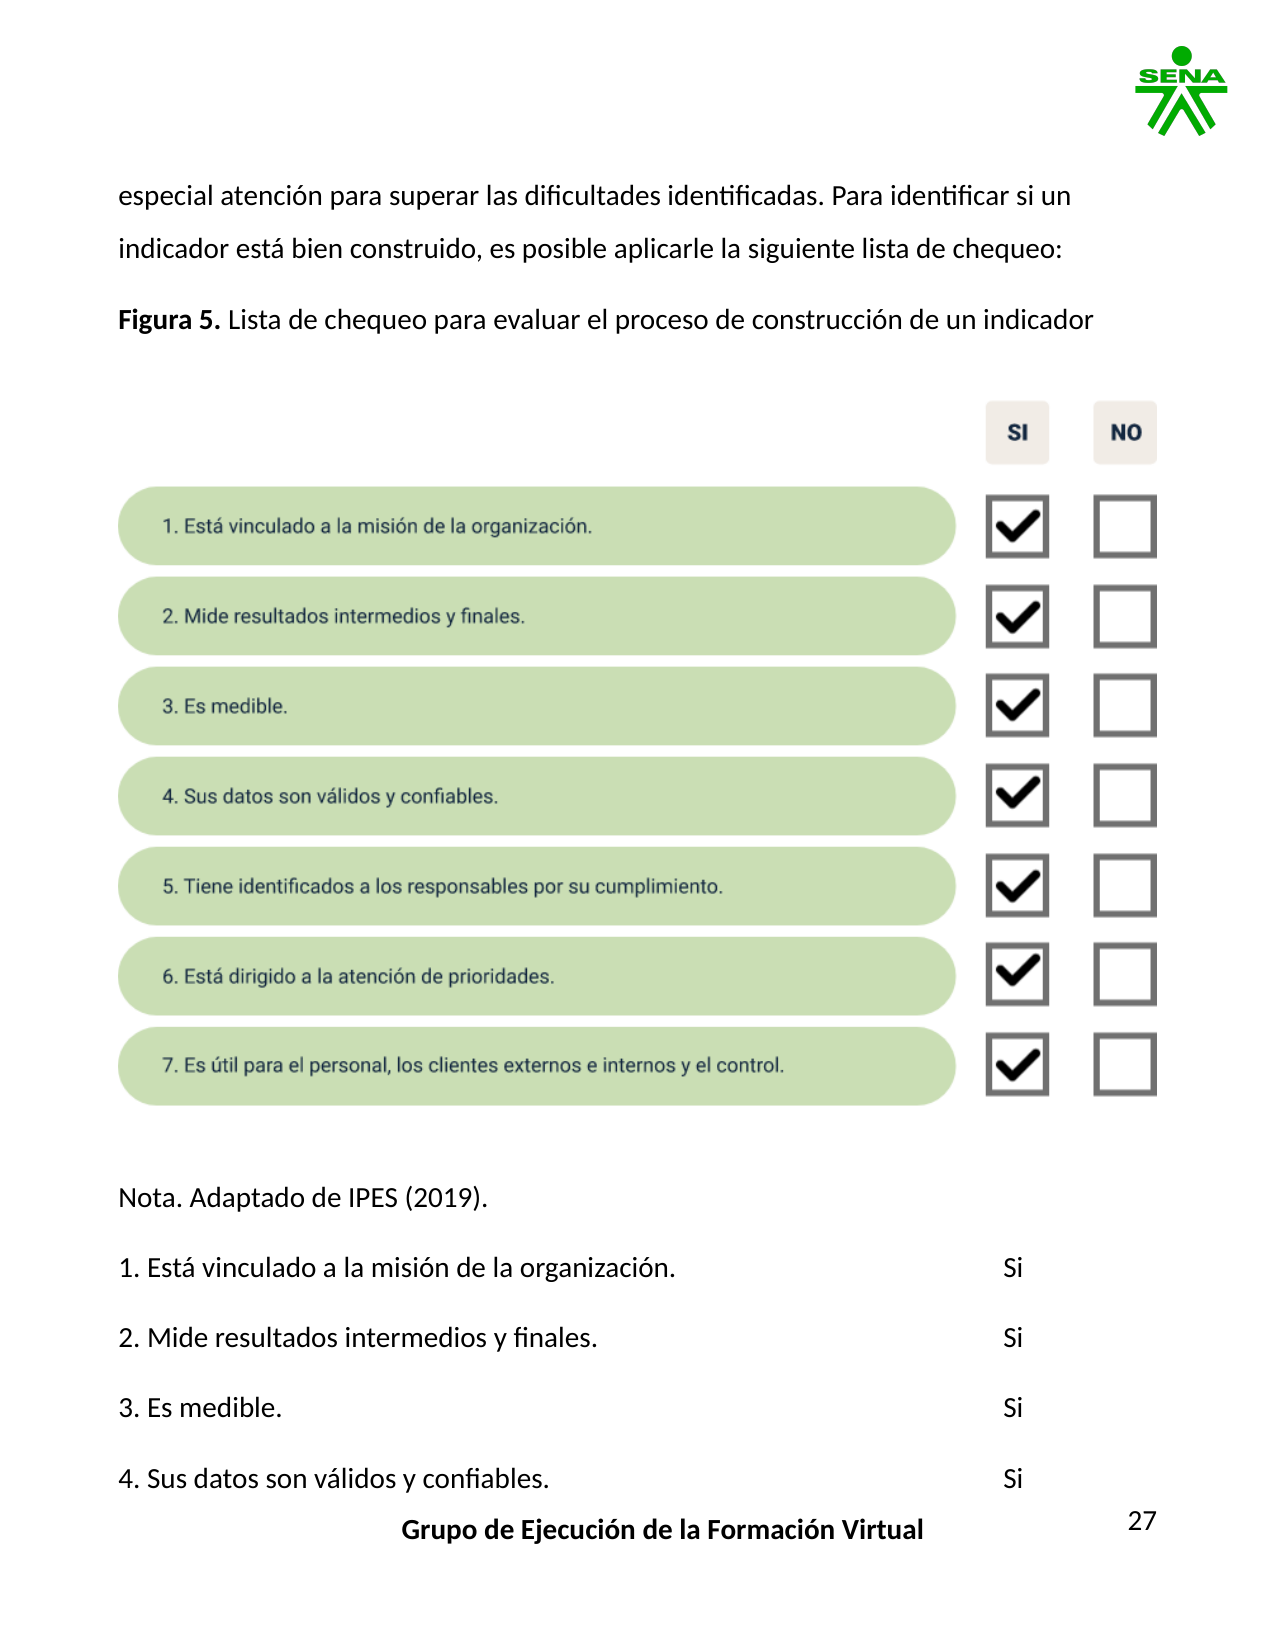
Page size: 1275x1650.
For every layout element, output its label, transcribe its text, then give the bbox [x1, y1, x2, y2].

picture [118, 370, 1157, 1145]
text 4. Sus datos son válidos y confiables. Si [118, 1460, 1157, 1495]
text Figura 5. Lista de chequeo para evaluar el proceso de construcción de un indicador [118, 301, 1157, 336]
text 1. Está vinculado a la misión de la organización. Si [118, 1249, 1157, 1285]
text Nota. Adaptado de IPES (2019). [118, 1179, 1157, 1215]
text 3. Es medible. Si [118, 1389, 1157, 1425]
picture [1135, 46, 1228, 136]
text 2. Mide resultados intermedios y finales. Si [118, 1319, 1157, 1355]
